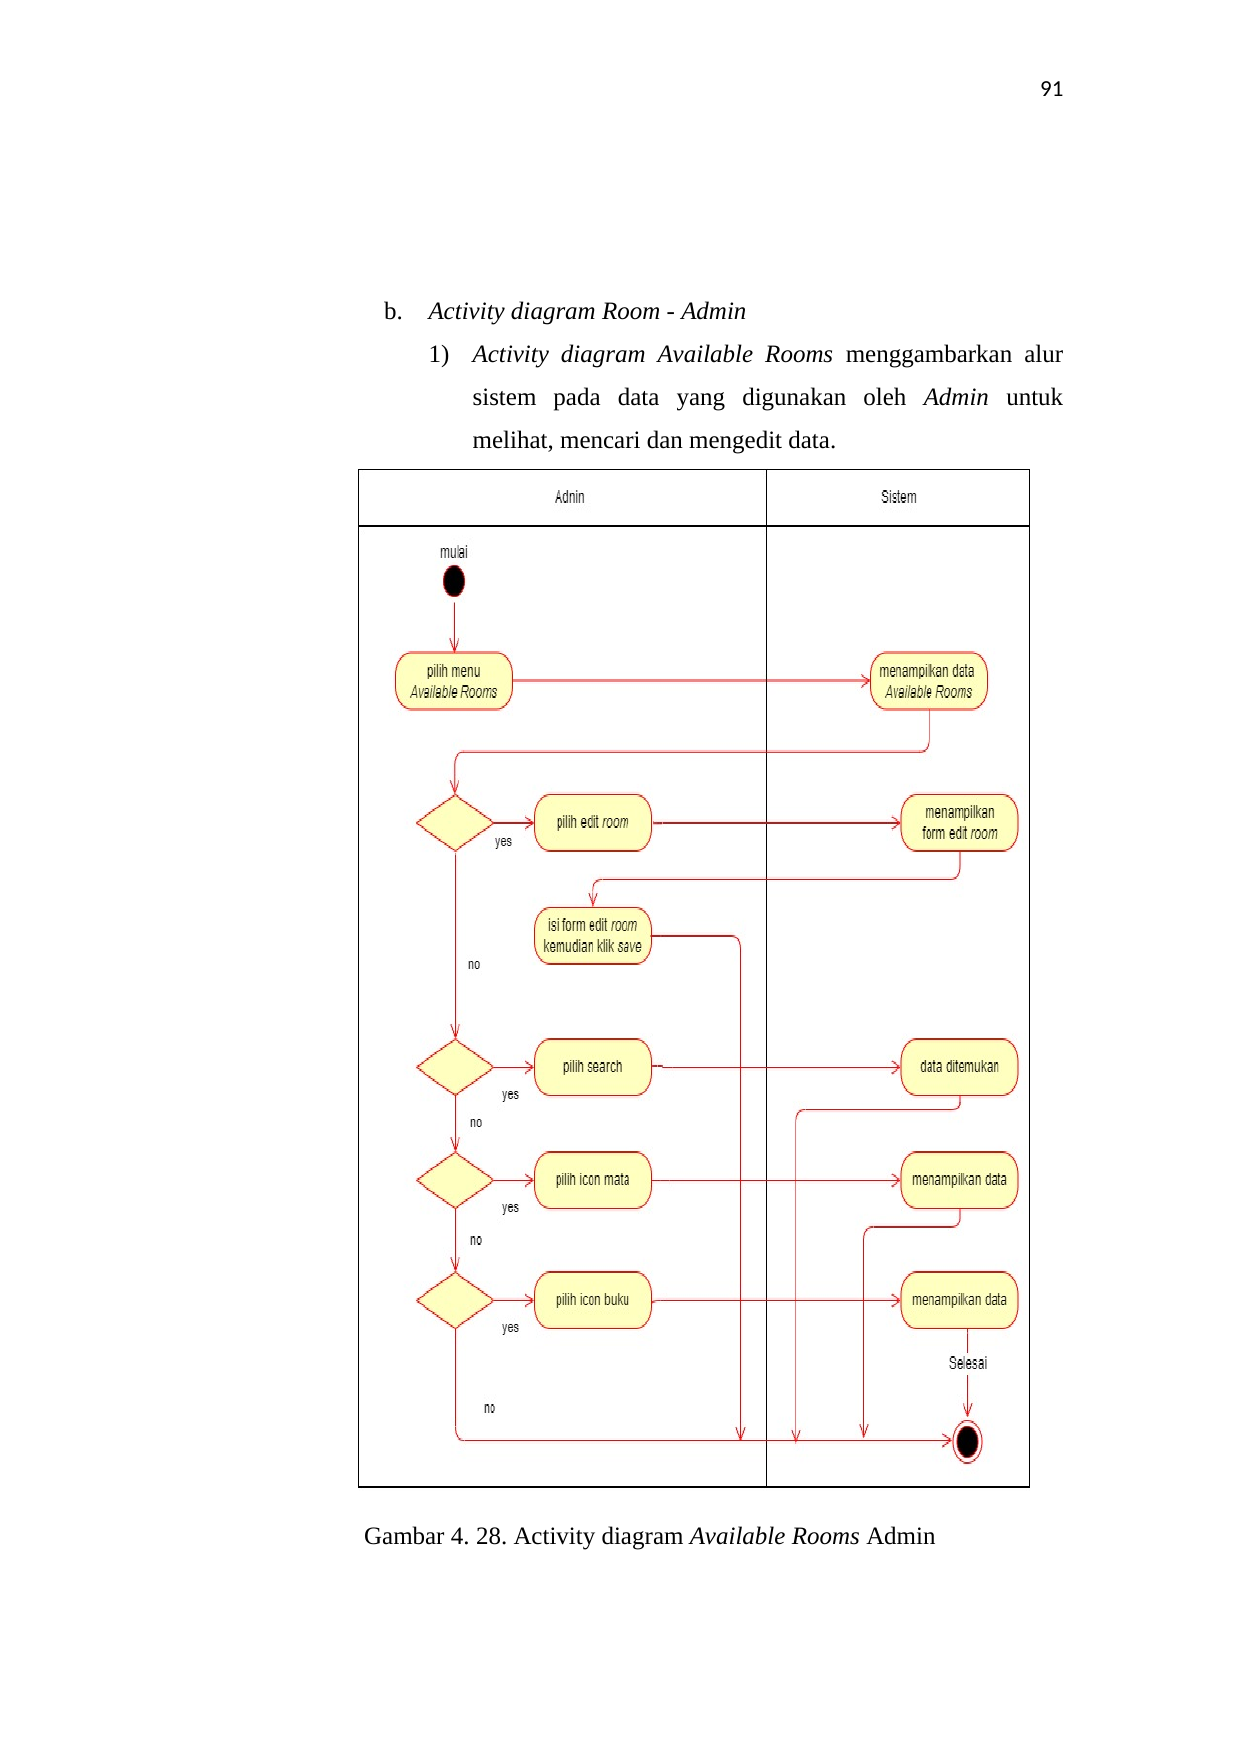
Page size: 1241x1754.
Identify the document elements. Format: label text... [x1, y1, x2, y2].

text Gambar 4. 28. Activity diagram Available Rooms Admin [236, 1521, 1063, 1550]
picture [357, 468, 1031, 1491]
list Activity diagram Room - Admin [384, 296, 1063, 325]
list Activity diagram Available Rooms menggambarkan alur sistem pada data yang digunakan oleh Admin untuk melihat, mencari dan mengedit data. [428, 339, 1063, 454]
